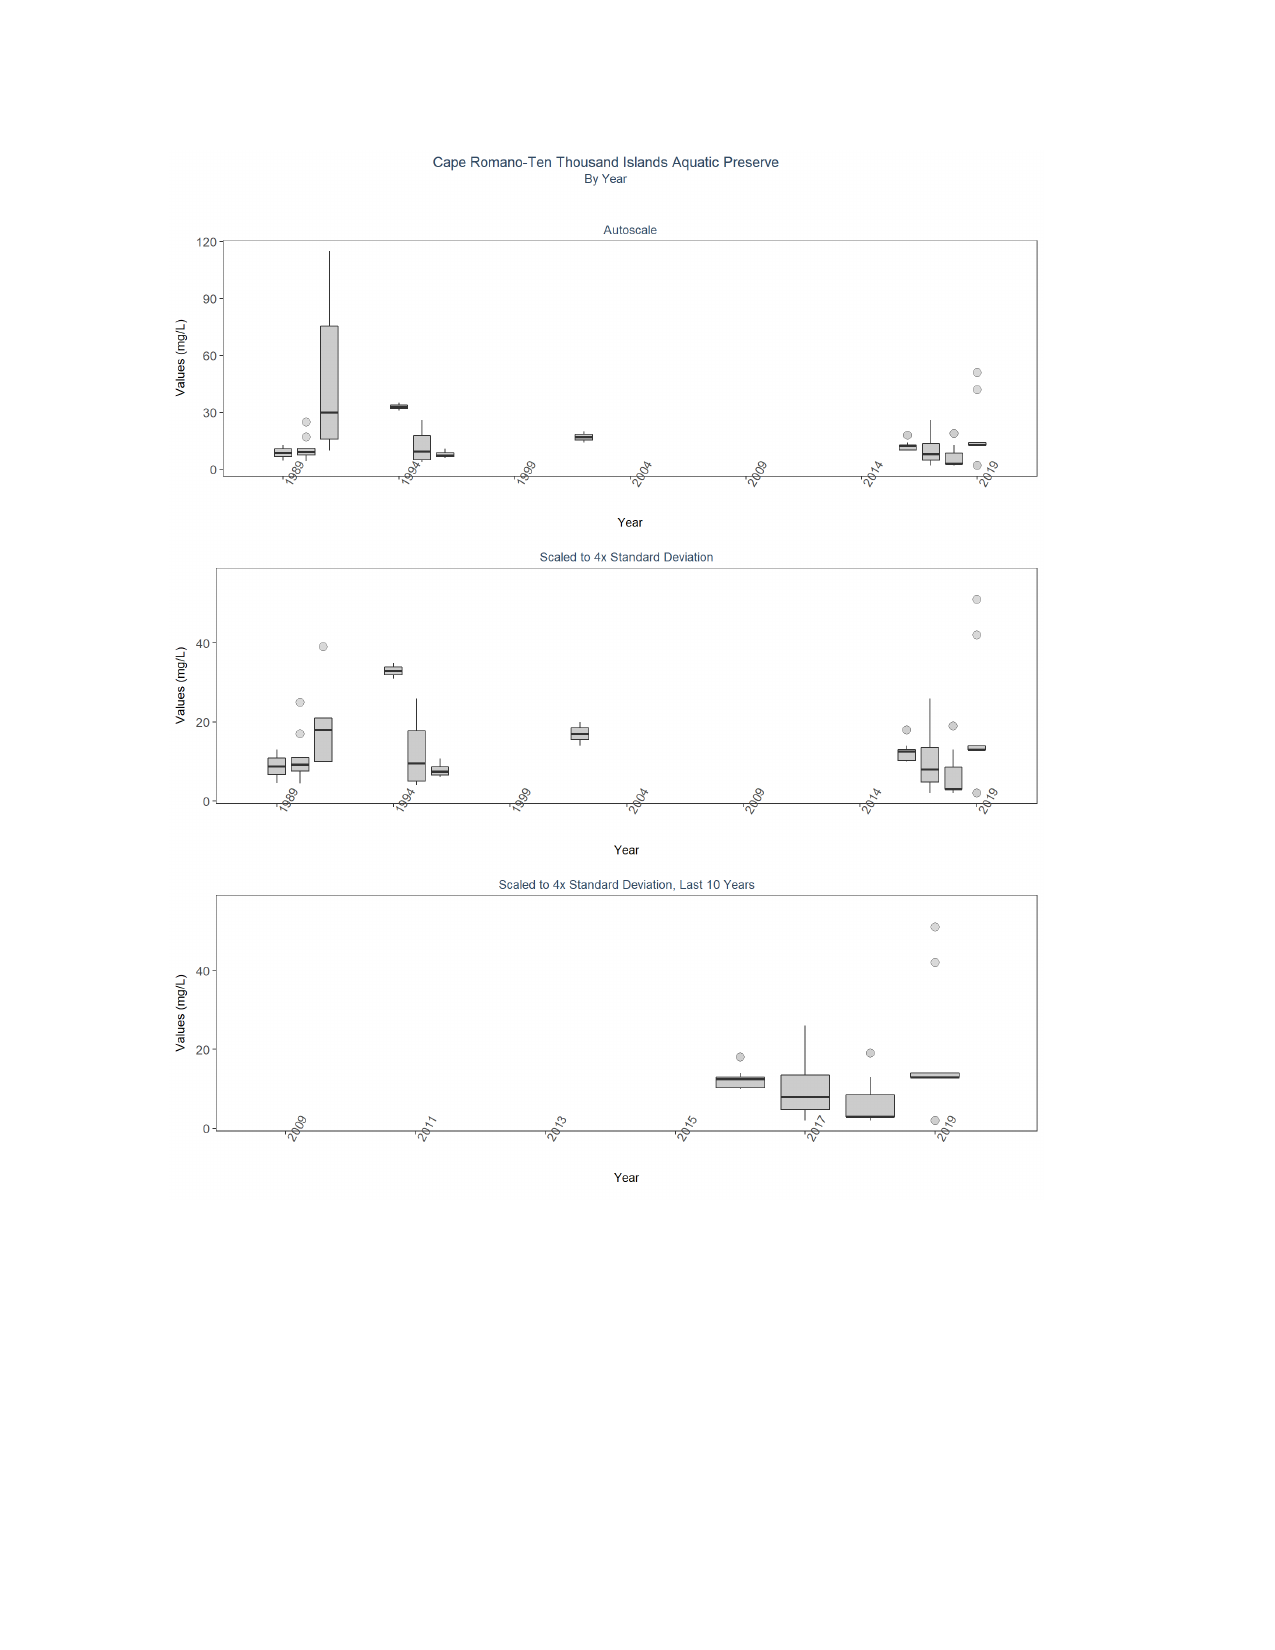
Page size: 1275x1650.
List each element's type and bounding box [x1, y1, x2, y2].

picture [168, 150, 1044, 1200]
